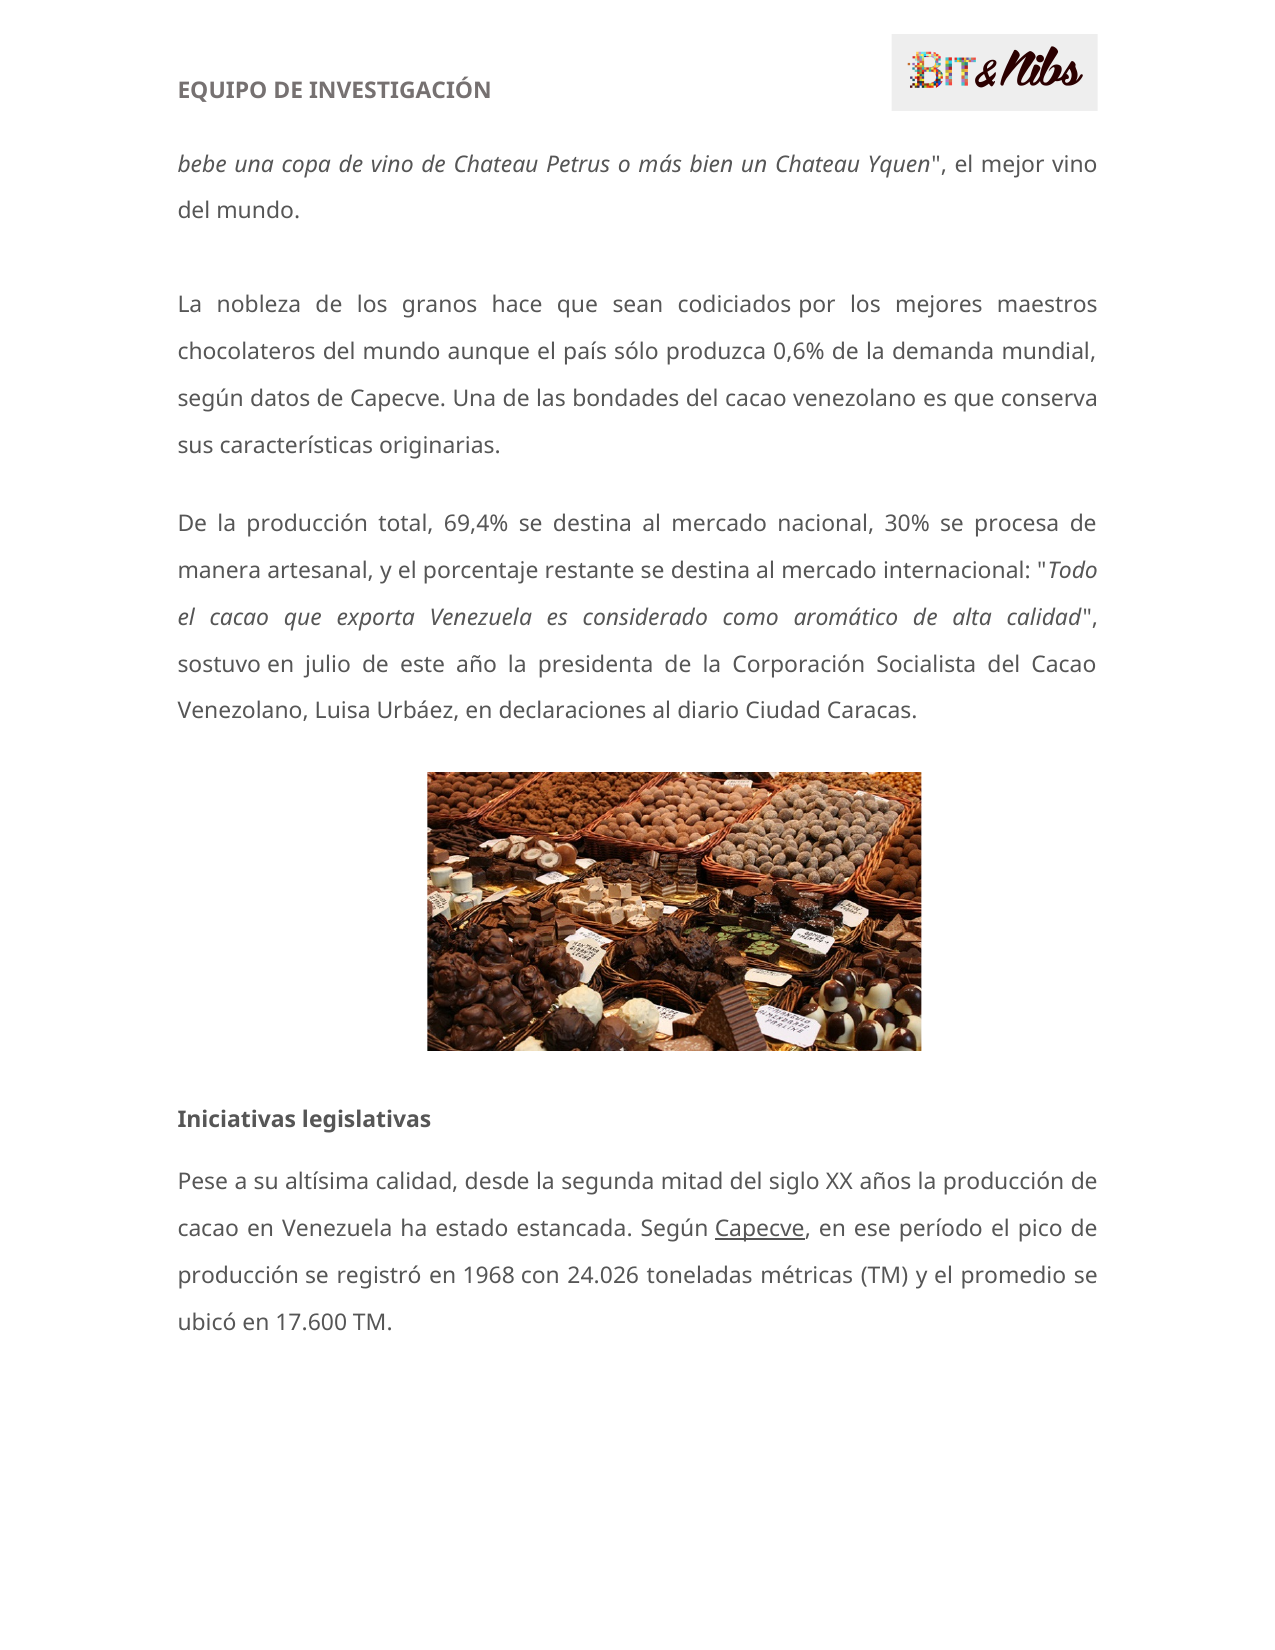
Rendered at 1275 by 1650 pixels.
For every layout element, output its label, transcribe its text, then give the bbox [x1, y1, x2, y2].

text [177, 148, 1098, 226]
text Pese a su altísima calidad, desde la segunda mitad del siglo XX años la producción de cacao en Venezuela ha estado estancada. Según Capecve, en ese período el pico de producción se registró en 1968 con 24.026 toneladas métricas (TM) y el promedio se ubicó en 17.600 TM. [177, 1165, 1098, 1337]
text De la producción total, 69,4% se destina al mercado nacional, 30% se procesa de manera artesanal, y el porcentaje restante se destina al mercado internacional: "Todo el cacao que exporta Venezuela es considerado como aromático de alta calidad", sostuvo en julio de este año la presidenta de la Corporación Socialista del Cacao Venezolano, Luisa Urbáez, en declaraciones al diario Ciudad Caracas. [177, 507, 1098, 726]
subtitle Iniciativas legislativas [177, 1096, 1098, 1134]
picture [427, 772, 922, 1051]
text La nobleza de los granos hace que sean codiciados por los mejores maestros chocolateros del mundo aunque el país sólo produzca 0,6% de la demanda mundial, según datos de Capecve. Una de las bondades del cacao venezolano es que conserva sus características originarias. [177, 288, 1098, 460]
picture [891, 34, 1098, 111]
